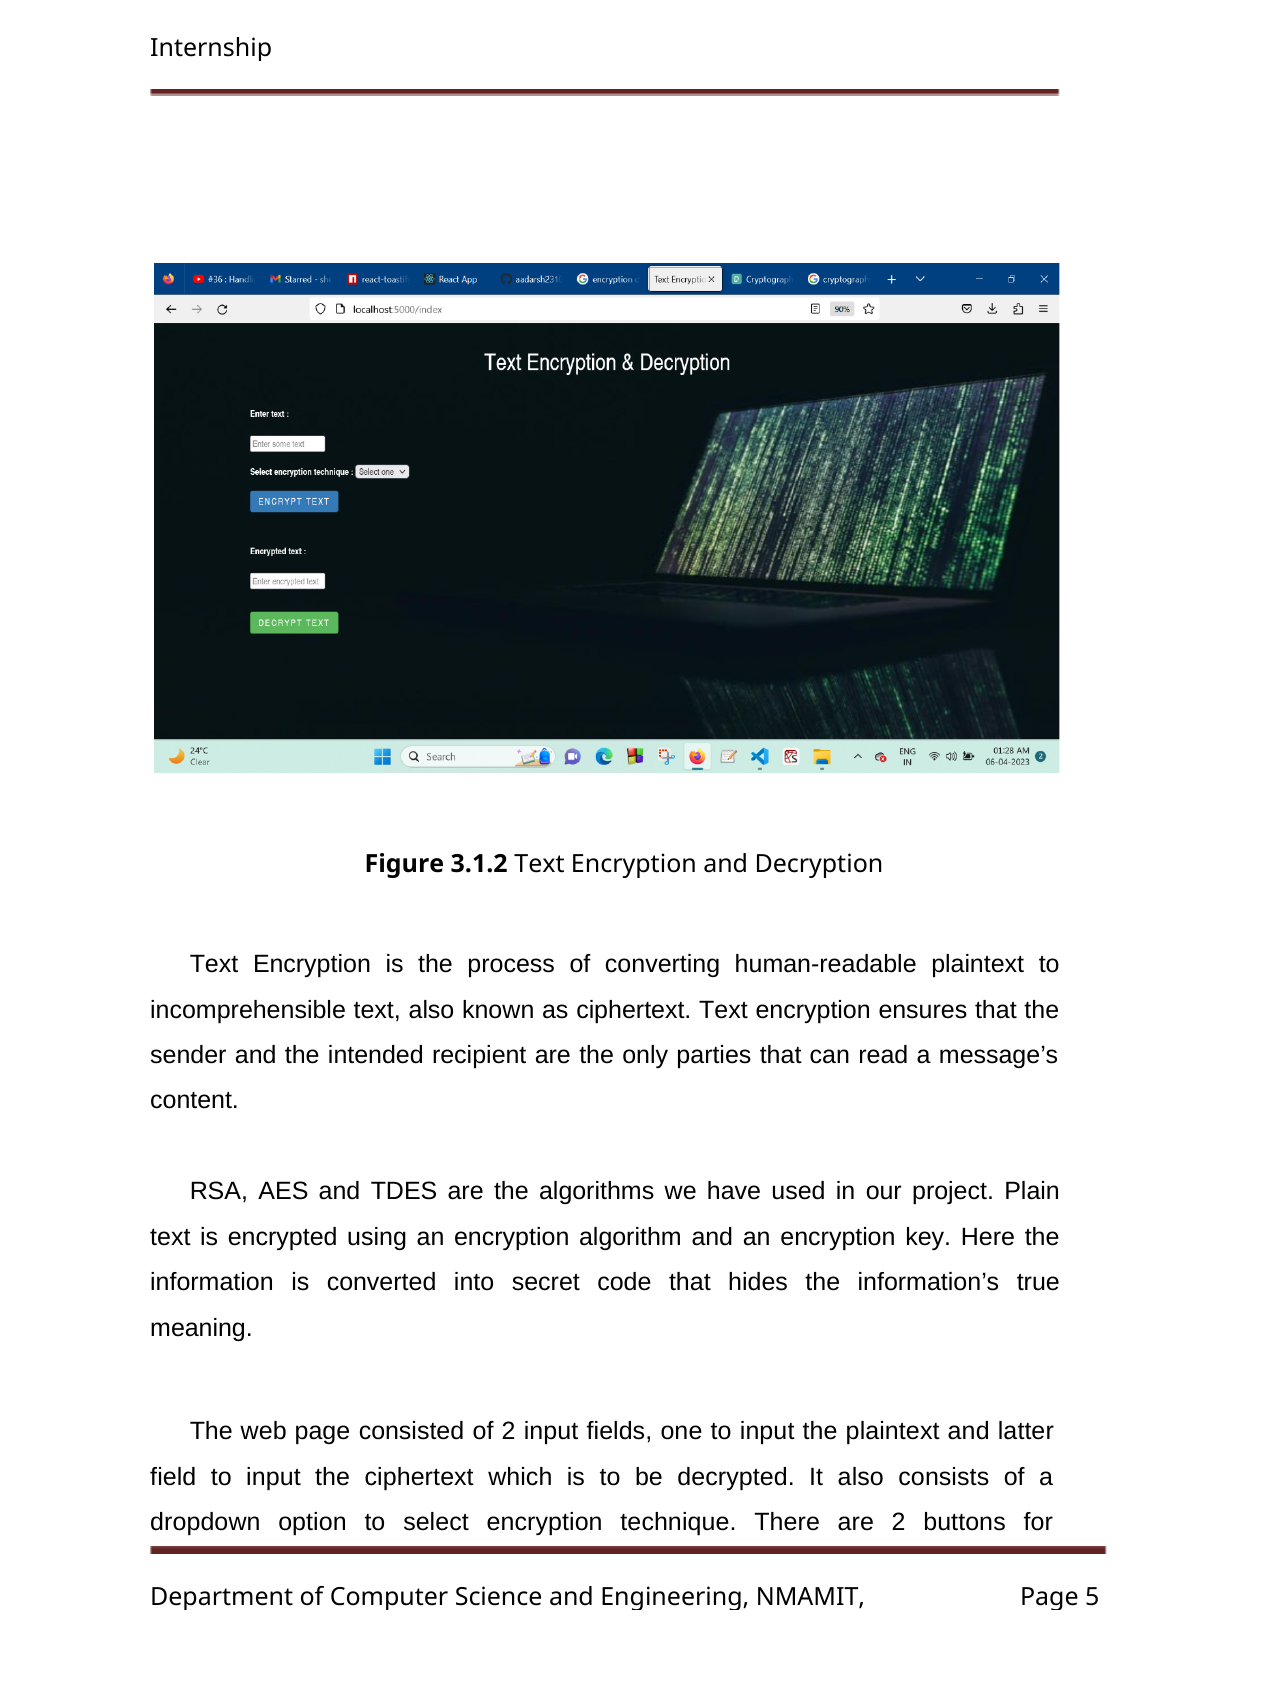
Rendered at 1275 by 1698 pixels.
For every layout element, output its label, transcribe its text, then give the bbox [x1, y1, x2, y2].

text Text Encryption is the process of converting human-readable plaintext to incomprehensible text, also known as ciphertext. Text encryption ensures that the sender and the intended recipient are the only parties that can read a message’s content. [150, 949, 1061, 1114]
picture [154, 263, 1060, 773]
picture [150, 1546, 1107, 1554]
text RSA, AES and TDES are the algorithms we have used in our project. Plain text is encrypted using an encryption algorithm and an encryption key. Here the information is converted into secret code that hides the information’s true meaning. [150, 1176, 1061, 1341]
picture [150, 89, 1060, 96]
text Figure 3.1.2 Text Encryption and Decryption [150, 846, 1124, 880]
